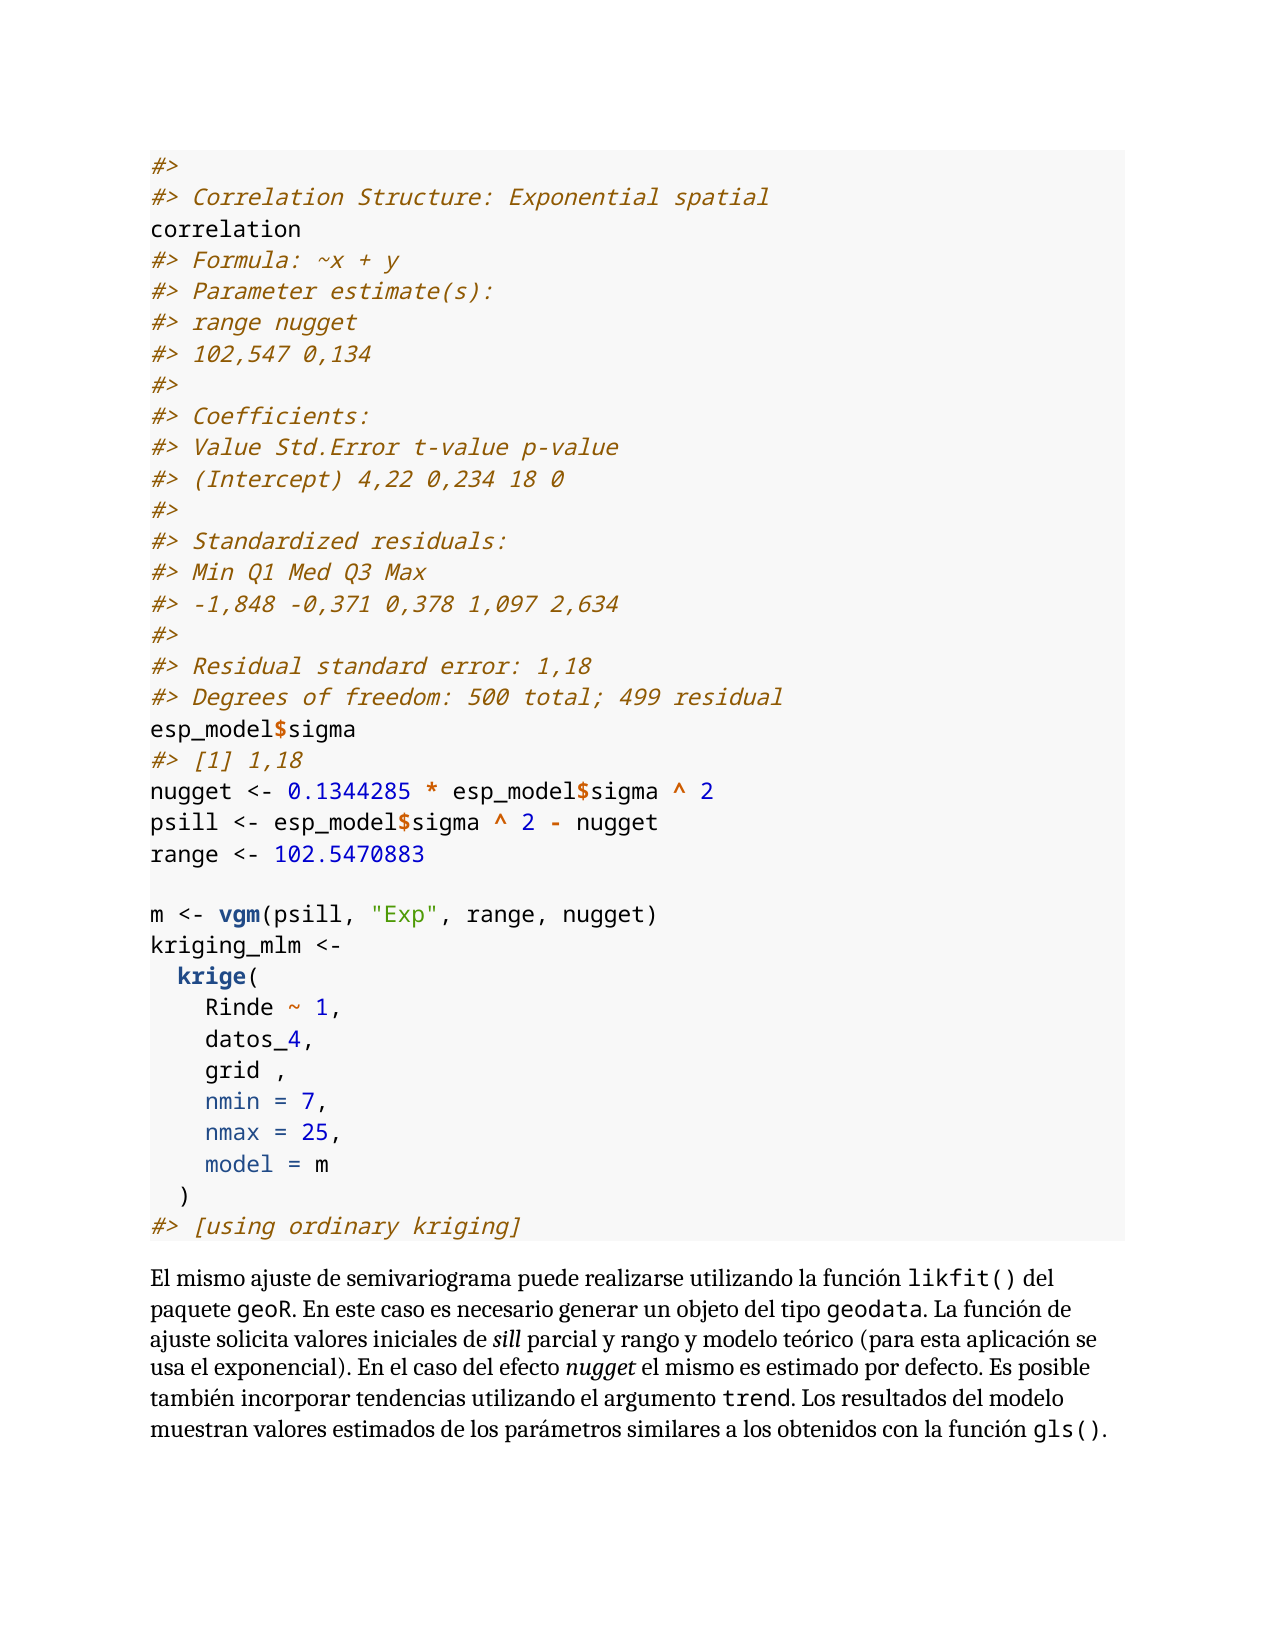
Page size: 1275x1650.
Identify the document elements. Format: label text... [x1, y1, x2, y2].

text El mismo ajuste de semivariograma puede realizarse utilizando la función likfit() del paquete geoR. En este caso es necesario generar un objeto del tipo geodata. La función de ajuste solicita valores iniciales de sill parcial y rango y modelo teórico (para esta aplicación se usa el exponencial). En el caso del efecto nugget el mismo es estimado por defecto. Es posible también incorporar tendencias utilizando el argumento trend. Los resultados del modelo muestran valores estimados de los parámetros similares a los obtenidos con la función gls(). [150, 1262, 1125, 1444]
